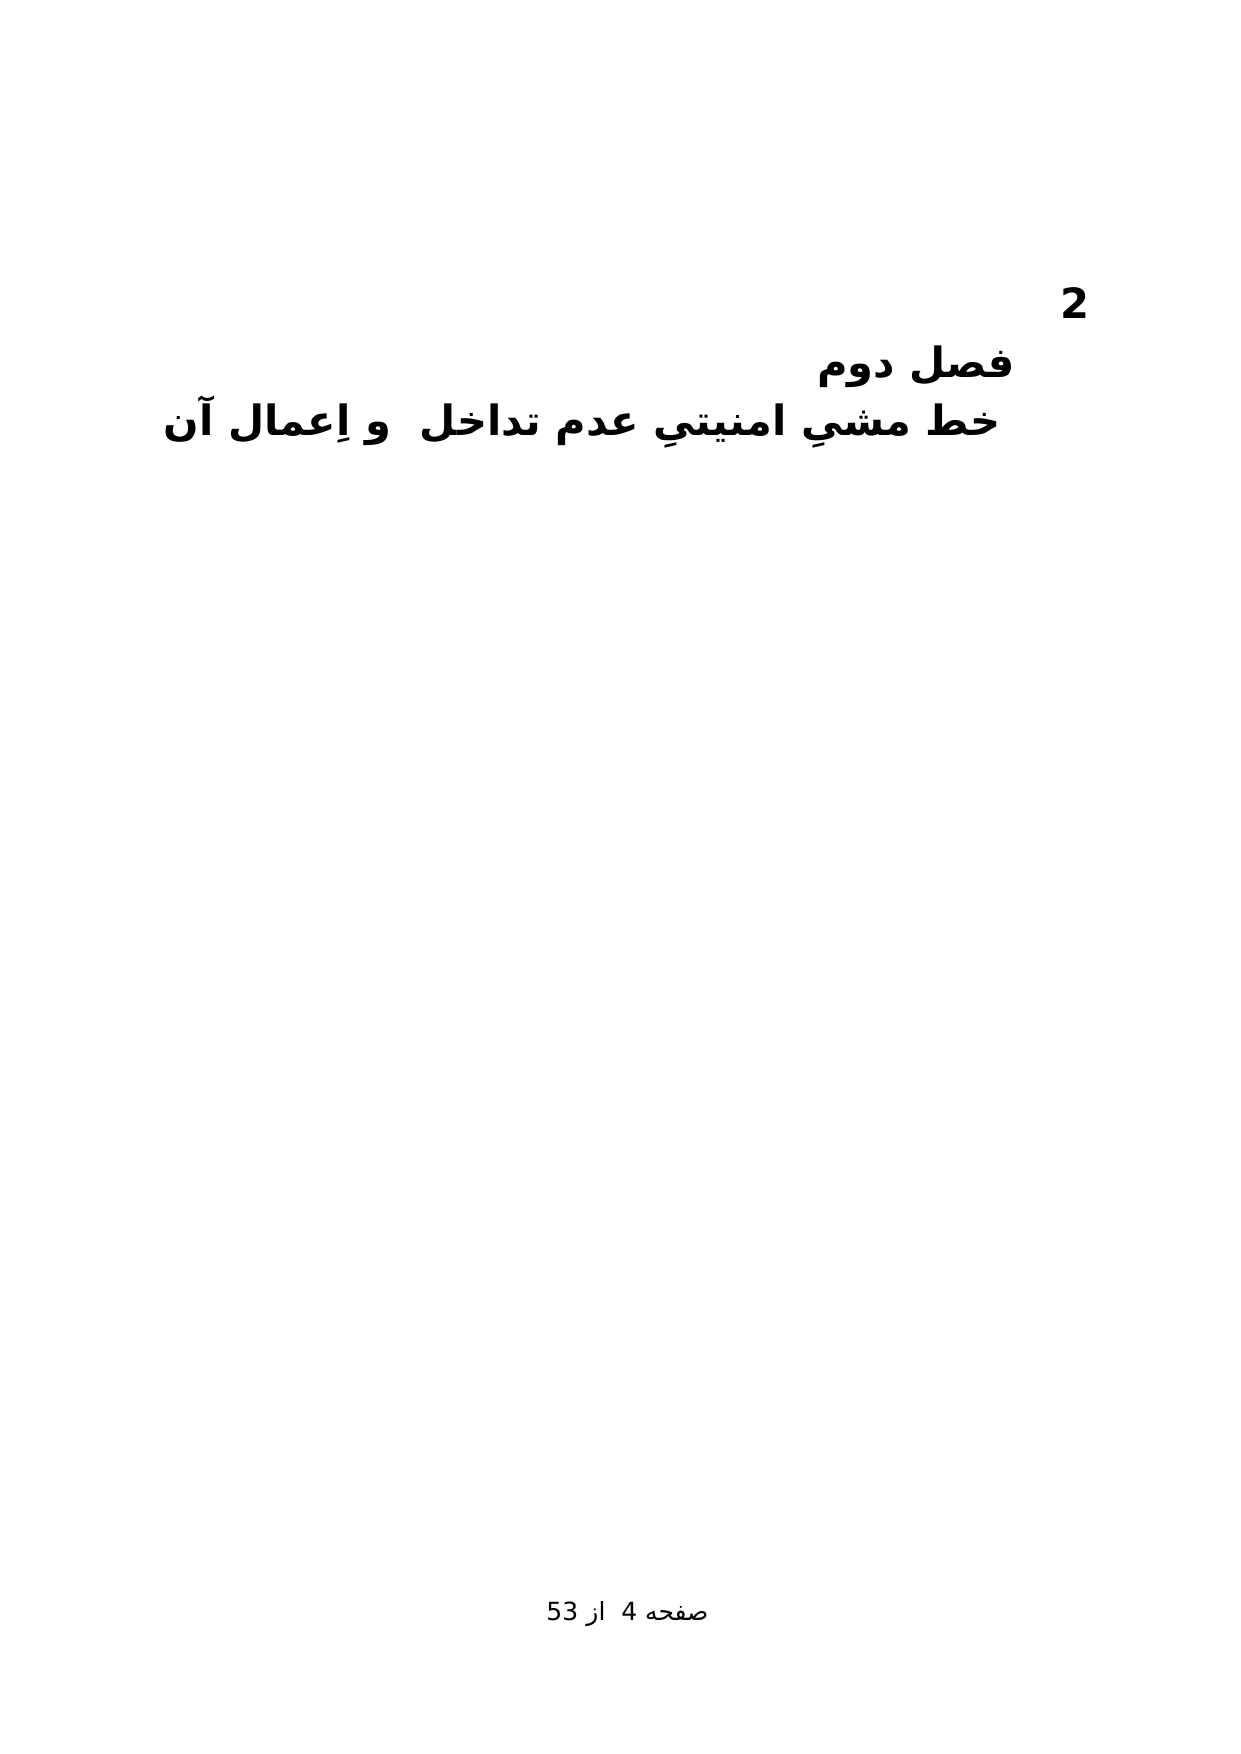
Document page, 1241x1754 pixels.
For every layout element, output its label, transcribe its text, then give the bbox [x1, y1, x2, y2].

subtitle فصل دوم خط مشیِ امنیتیِ عدم تداخل و اِعمال آن [150, 280, 1060, 445]
